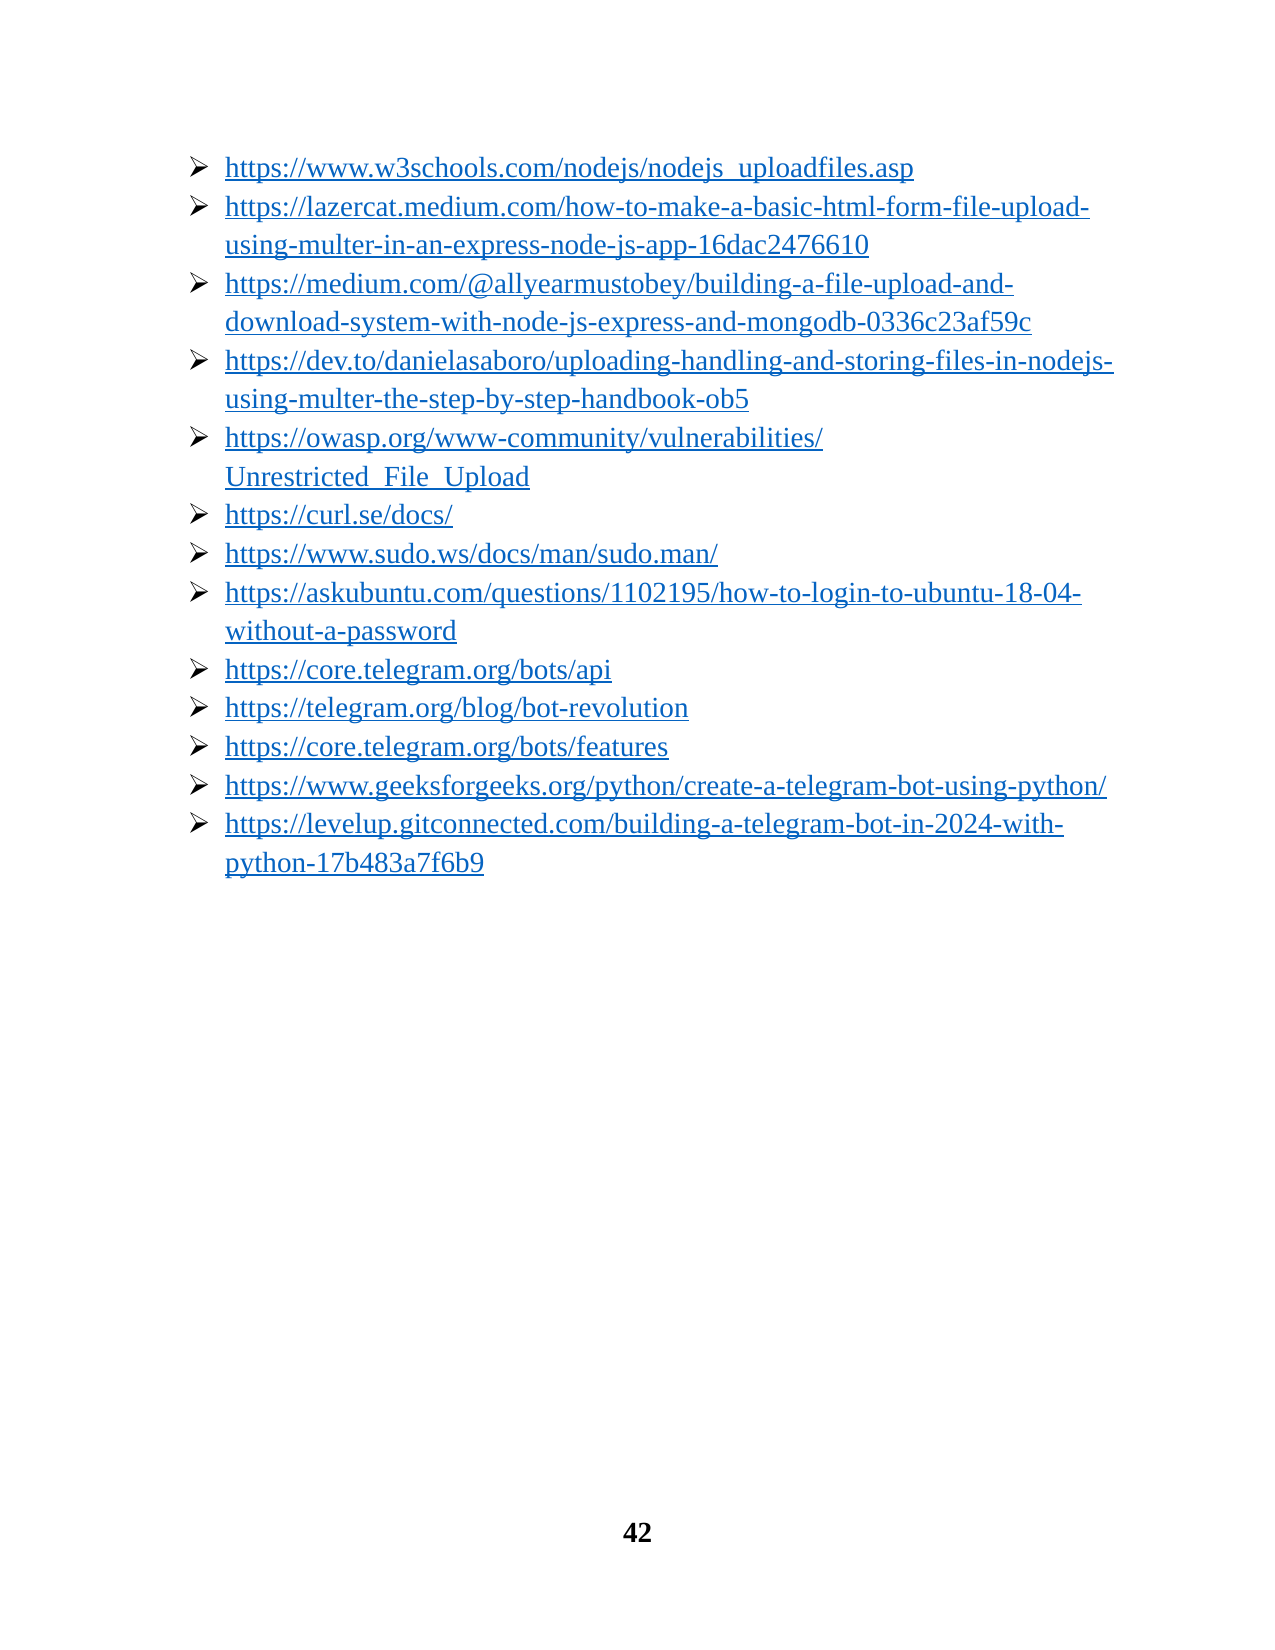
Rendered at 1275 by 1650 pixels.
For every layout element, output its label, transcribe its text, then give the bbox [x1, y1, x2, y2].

list https://medium.com/@allyearmustobey/building-a-file-upload-and-download-system-with-node-js-express-and-mongodb-0336c23af59c [187, 266, 1125, 338]
list https://lazercat.medium.com/how-to-make-a-basic-html-form-file-upload-using-multer-in-an-express-node-js-app-16dac2476610 [187, 189, 1125, 261]
list https://owasp.org/www-community/vulnerabilities/Unrestricted_File_Upload [187, 420, 1125, 492]
list https://www.geeksforgeeks.org/python/create-a-telegram-bot-using-python/ [187, 768, 1125, 801]
list https://core.telegram.org/bots/api [187, 652, 1125, 686]
list https://telegram.org/blog/bot-revolution [187, 691, 1125, 724]
list https://core.telegram.org/bots/features [187, 729, 1125, 763]
list https://www.w3schools.com/nodejs/nodejs_uploadfiles.asp [187, 150, 1125, 184]
list https://dev.to/danielasaboro/uploading-handling-and-storing-files-in-nodejs-using-multer-the-step-by-step-handbook-ob5 [187, 343, 1125, 415]
list https://www.sudo.ws/docs/man/sudo.man/ [187, 536, 1125, 570]
list https://levelup.gitconnected.com/building-a-telegram-bot-in-2024-with-python-17b483a7f6b9 [187, 806, 1125, 879]
list https://askubuntu.com/questions/1102195/how-to-login-to-ubuntu-18-04-without-a-password [187, 575, 1125, 647]
list https://curl.se/docs/ [187, 497, 1125, 531]
